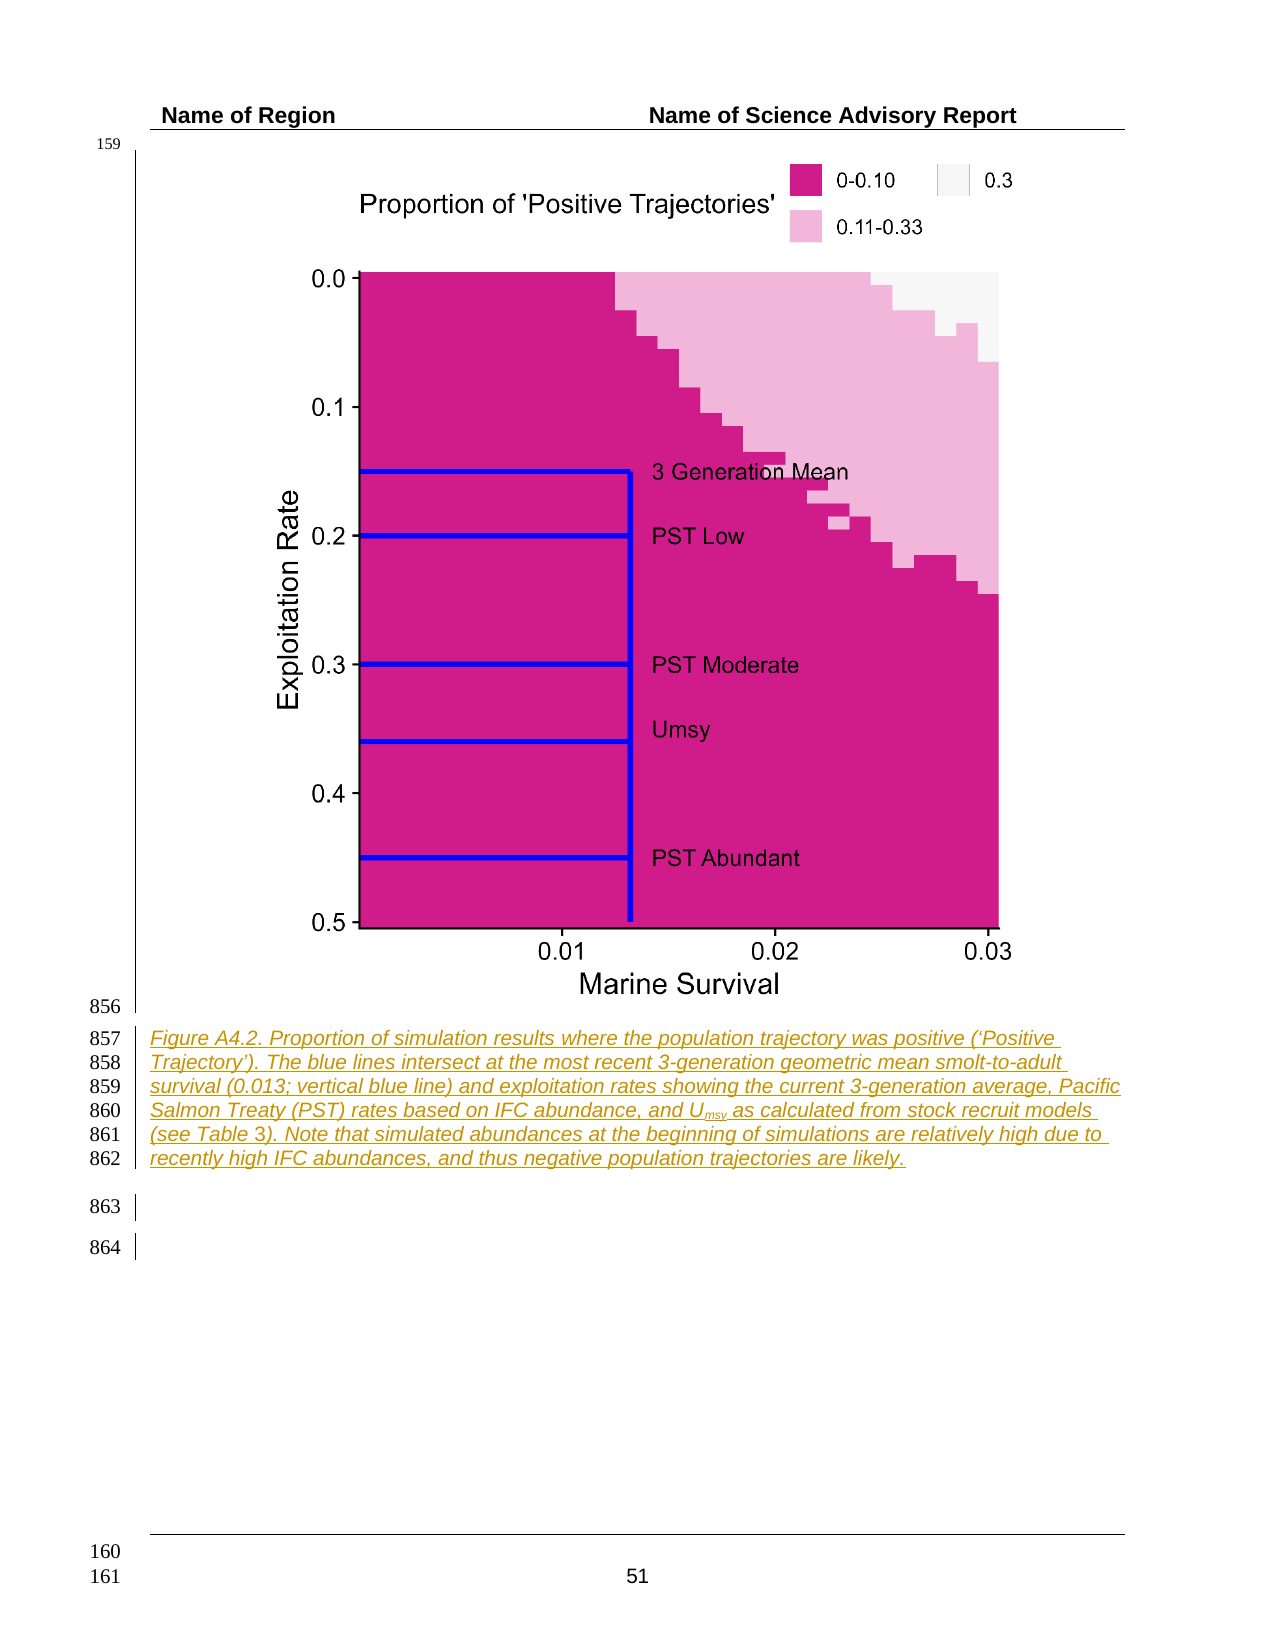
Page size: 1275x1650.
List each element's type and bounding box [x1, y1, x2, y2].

picture [262, 150, 1013, 1014]
